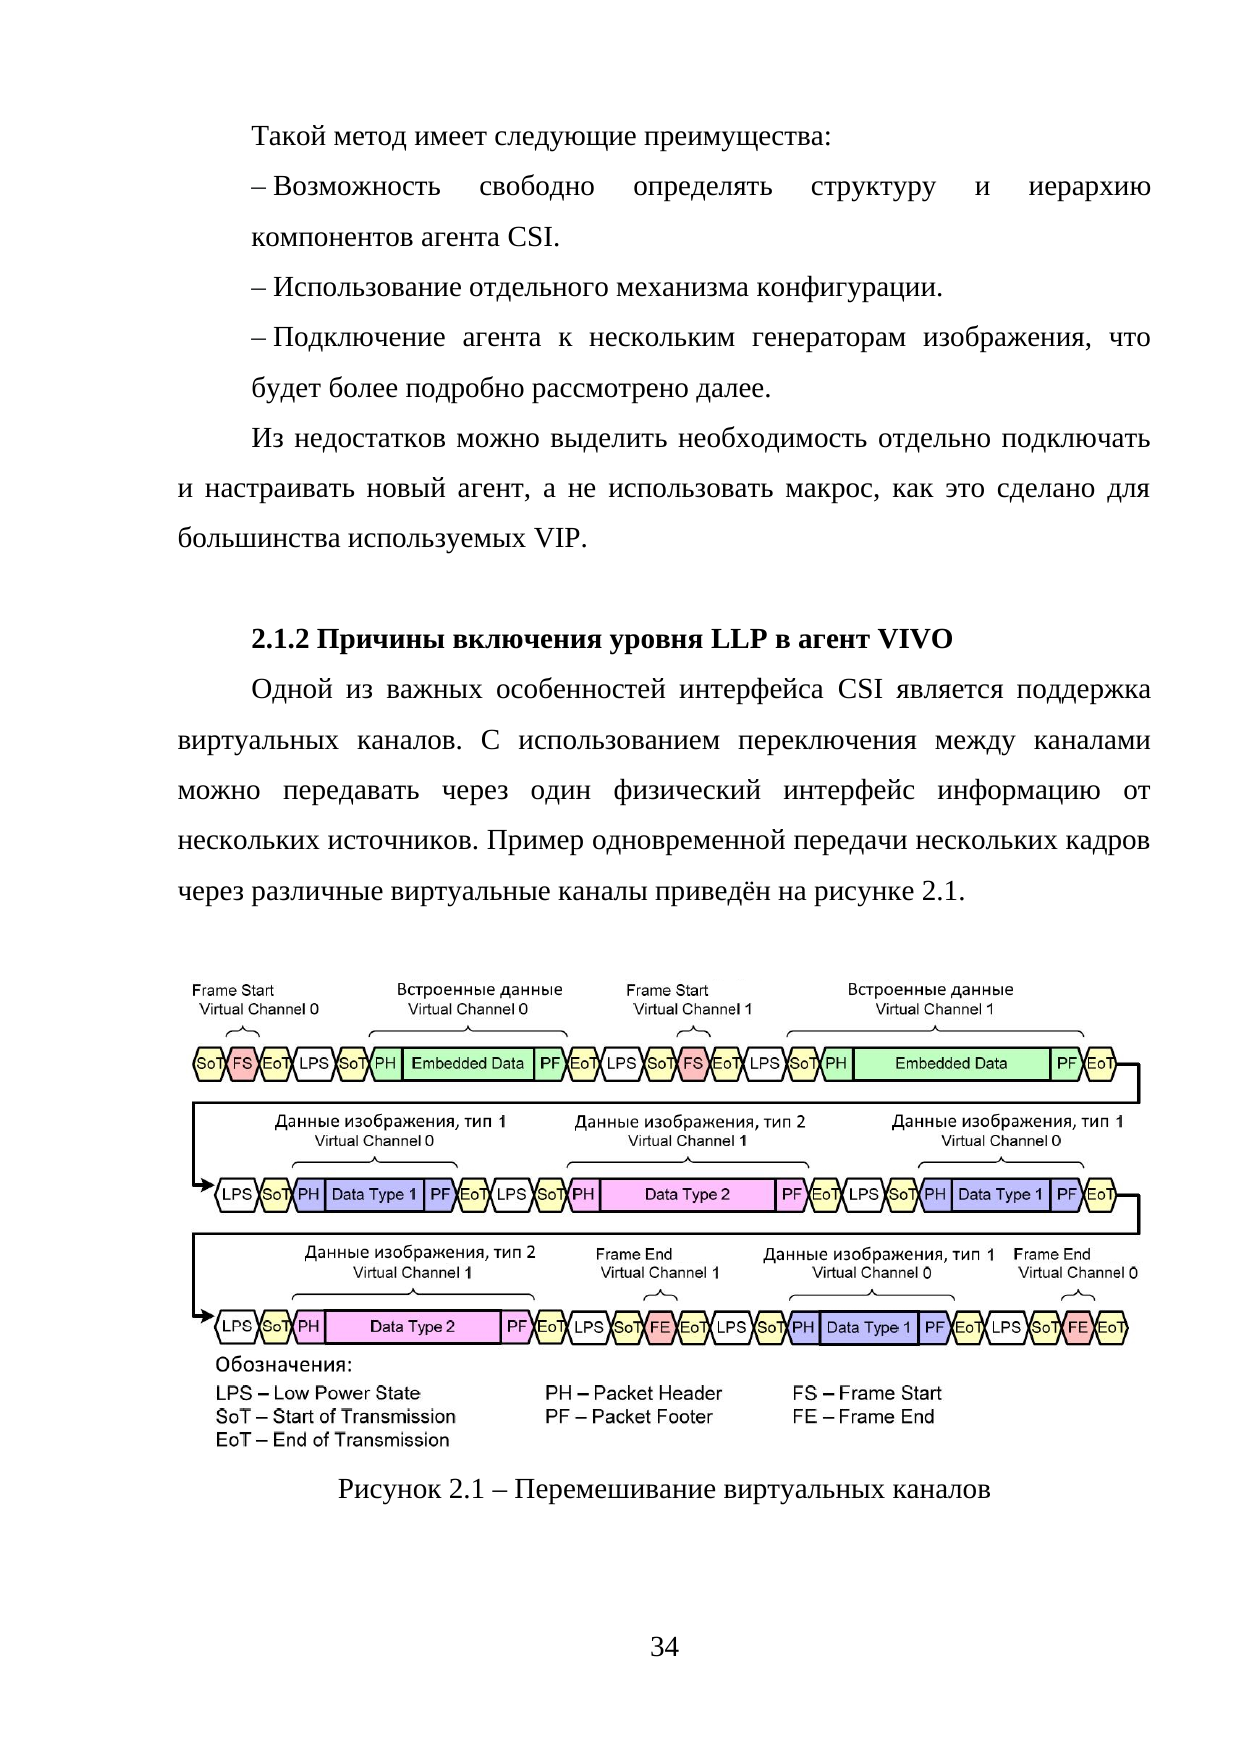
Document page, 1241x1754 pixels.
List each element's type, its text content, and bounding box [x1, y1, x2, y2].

list – Использование отдельного механизма конфигурации. [251, 269, 1152, 303]
text Рисунок 2.1 – Перемешивание виртуальных каналов [177, 1472, 1152, 1505]
text Такой метод имеет следующие преимущества: [177, 118, 1152, 152]
list – Подключение агента к нескольким генераторам изображения, что будет более подробно рассмотрено далее. [251, 319, 1152, 403]
text Из недостатков можно выделить необходимость отдельно подключать и настраивать новый агент, а не использовать макрос, как это сделано для большинства используемых VIP. [177, 420, 1152, 554]
subtitle 2.1.2 Причины включения уровня LLP в агент VIVO [177, 621, 1152, 655]
picture [185, 973, 1143, 1455]
list – Возможность свободно определять структуру и иерархию компонентов агента CSI. [251, 168, 1152, 252]
text Одной из важных особенностей интерфейса CSI является поддержка виртуальных каналов. С использованием переключения между каналами можно передавать через один физический интерфейс информацию от нескольких источников. Пример одновременной передачи нескольких кадров через различные виртуальные каналы приведён на рисунке 2.1. [177, 672, 1152, 906]
